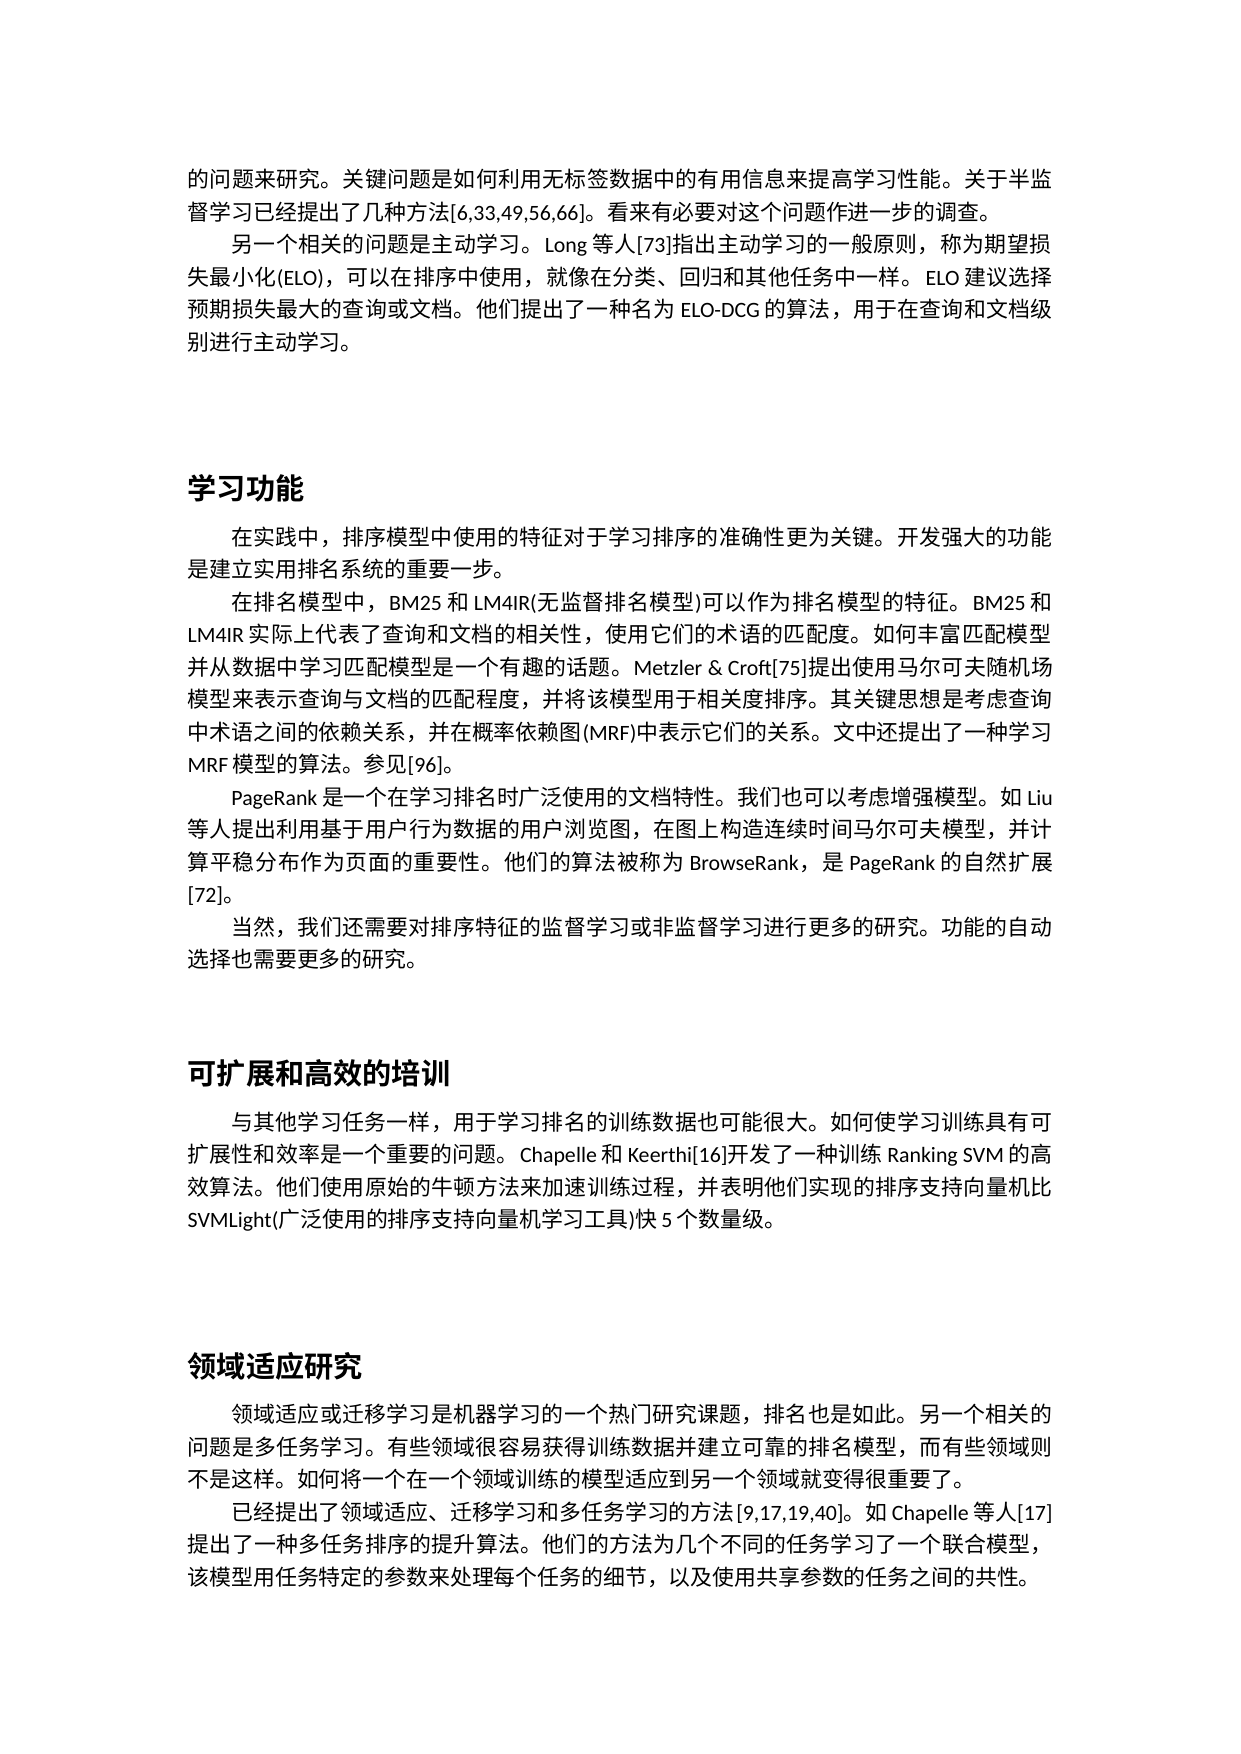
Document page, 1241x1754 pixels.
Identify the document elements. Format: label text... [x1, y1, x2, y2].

text 领域适应或迁移学习是机器学习的一个热门研究课题，排名也是如此。另一个相关的问题是多任务学习。有些领域很容易获得训练数据并建立可靠的排名模型，而有些领域则不是这样。如何将一个在一个领域训练的模型适应到另一个领域就变得很重要了。 [187, 1397, 1053, 1494]
text 在排名模型中，BM25和LM4IR(无监督排名模型)可以作为排名模型的特征。BM25和LM4IR实际上代表了查询和文档的相关性，使用它们的术语的匹配度。如何丰富匹配模型并从数据中学习匹配模型是一个有趣的话题。Metzler & Croft[75]提出使用马尔可夫随机场模型来表示查询与文档的匹配程度，并将该模型用于相关度排序。其关键思想是考虑查询中术语之间的依赖关系，并在概率依赖图(MRF)中表示它们的关系。文中还提出了一种学习MRF模型的算法。参见[96]。 [187, 584, 1053, 779]
text 另一个相关的问题是主动学习。Long等人[73]指出主动学习的一般原则，称为期望损失最小化(ELO)，可以在排序中使用，就像在分类、回归和其他任务中一样。ELO建议选择预期损失最大的查询或文档。他们提出了一种名为ELO-DCG的算法，用于在查询和文档级别进行主动学习。 [187, 227, 1053, 357]
text 已经提出了领域适应、迁移学习和多任务学习的方法[9,17,19,40]。如Chapelle等人[17]提出了一种多任务排序的提升算法。他们的方法为几个不同的任务学习了一个联合模型，该模型用任务特定的参数来处理每个任务的细节，以及使用共享参数的任务之间的共性。 [187, 1494, 1053, 1592]
text 与其他学习任务一样，用于学习排名的训练数据也可能很大。如何使学习训练具有可扩展性和效率是一个重要的问题。Chapelle和Keerthi[16]开发了一种训练Ranking SVM的高效算法。他们使用原始的牛顿方法来加速训练过程，并表明他们实现的排序支持向量机比SVMLight(广泛使用的排序支持向量机学习工具)快5个数量级。 [187, 1104, 1053, 1234]
text 领域适应研究 [187, 1332, 1053, 1397]
text 在实践中，排序模型中使用的特征对于学习排序的准确性更为关键。开发强大的功能是建立实用排名系统的重要一步。 [187, 519, 1053, 584]
text 当然，我们还需要对排序特征的监督学习或非监督学习进行更多的研究。功能的自动选择也需要更多的研究。 [187, 909, 1053, 974]
text 可扩展和高效的培训 [187, 1039, 1053, 1104]
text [187, 162, 1053, 227]
text 学习功能 [187, 454, 1053, 519]
text PageRank是一个在学习排名时广泛使用的文档特性。我们也可以考虑增强模型。如Liu等人提出利用基于用户行为数据的用户浏览图，在图上构造连续时间马尔可夫模型，并计算平稳分布作为页面的重要性。他们的算法被称为BrowseRank，是PageRank的自然扩展[72]。 [187, 779, 1053, 909]
